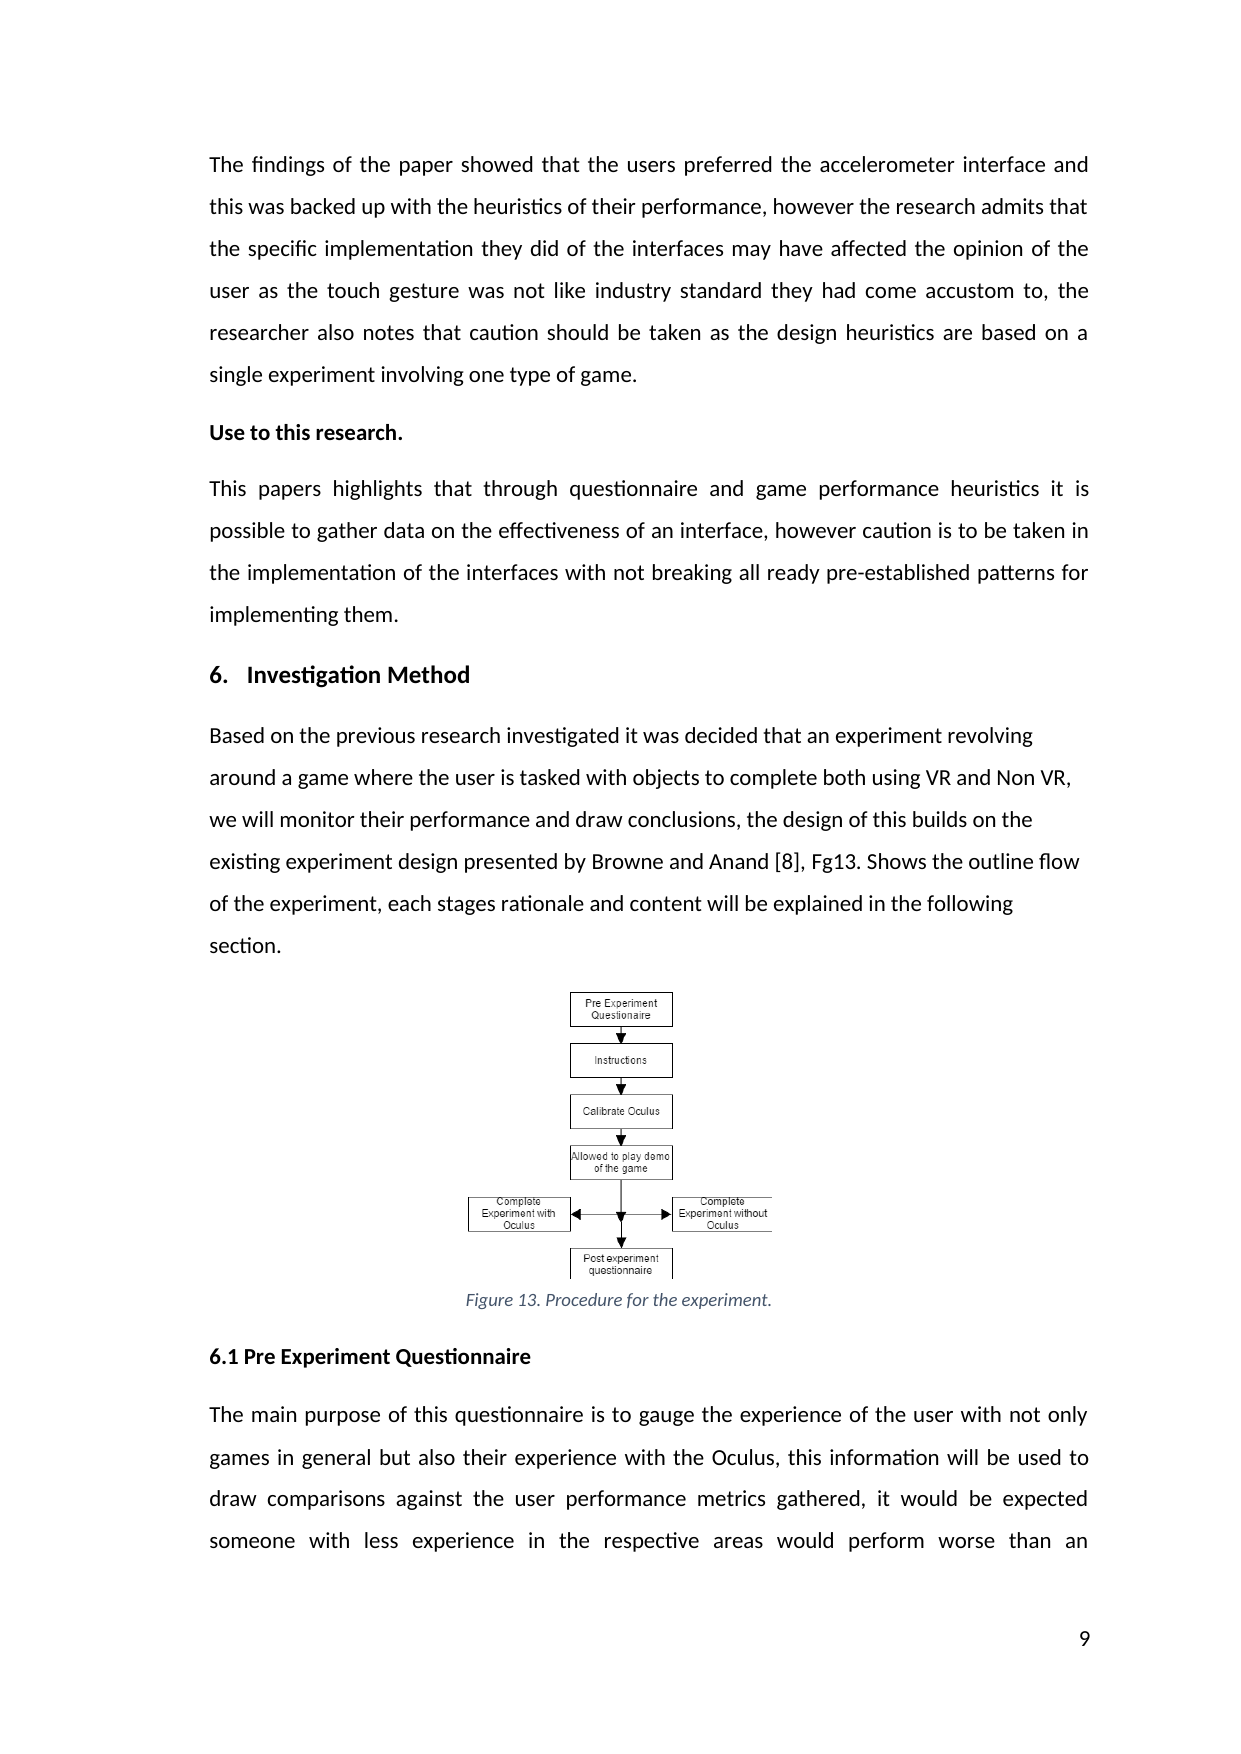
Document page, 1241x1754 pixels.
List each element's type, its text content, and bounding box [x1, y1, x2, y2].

subtitle Investigation Method [209, 659, 1090, 690]
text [209, 1401, 1090, 1554]
text Based on the previous research investigated it was decided that an experiment revolving around a game where the user is tasked with objects to complete both using VR and Non VR, we will monitor their performance and draw conclusions, the design of this builds on the existing experiment design presented by Browne and Anand [8], Fg13. Shows the outline flow of the experiment, each stages rationale and content will be explained in the following section. [209, 722, 1090, 959]
subtitle 6.1 Pre Experiment Questionnaire [209, 1342, 1090, 1370]
text Use to this research. [209, 418, 1090, 447]
text The findings of the paper showed that the users preferred the accelerometer interface and this was backed up with the heuristics of their performance, however the research admits that the specific implementation they did of the interfaces may have affected the opinion of the user as the touch gesture was not like industry standard they had come accustom to, the researcher also notes that caution should be taken as the design heuristics are based on a single experiment involving one type of game. [209, 150, 1090, 388]
text This papers highlights that through questionnaire and game performance heuristics it is possible to gather data on the effectiveness of an interface, however caution is to be taken in the implementation of the interfaces with not breaking all ready pre-established patterns for implementing them. [209, 474, 1090, 628]
